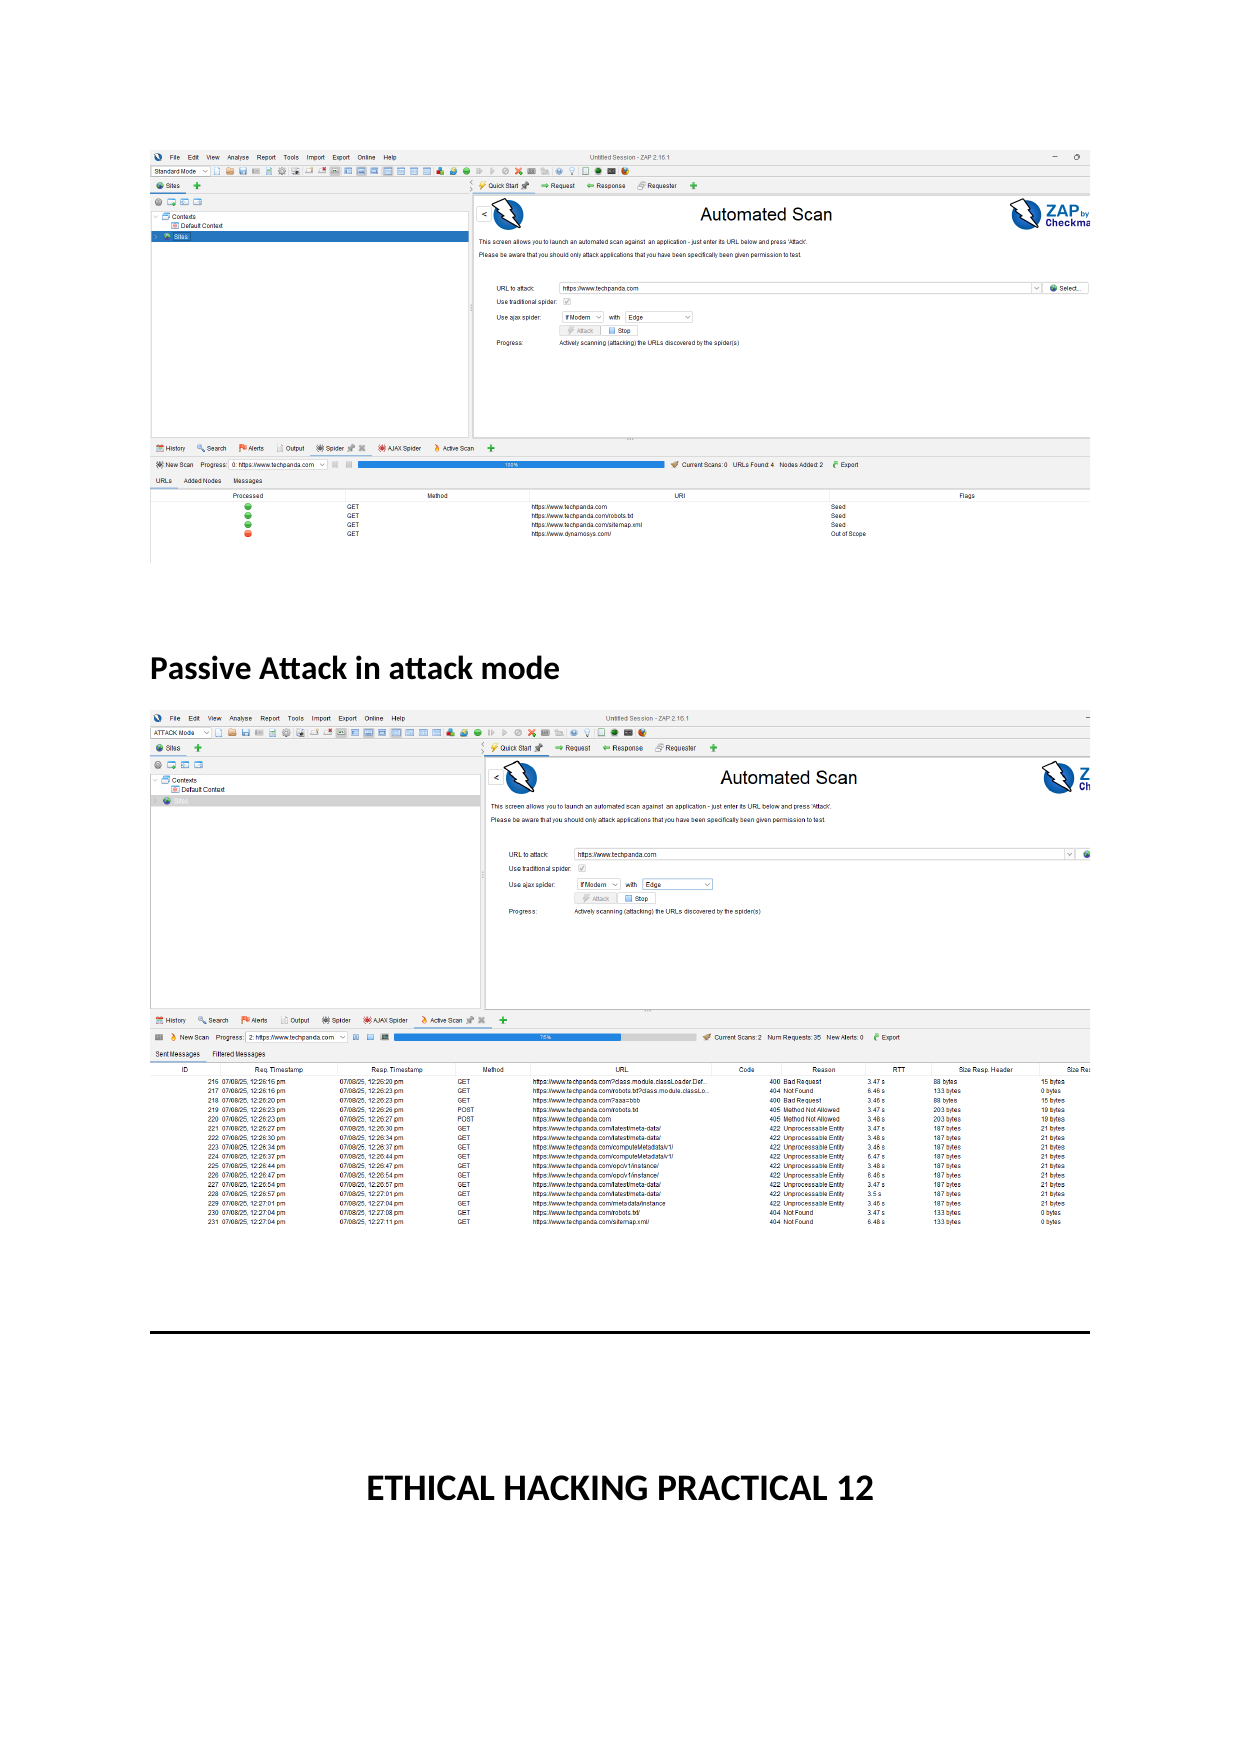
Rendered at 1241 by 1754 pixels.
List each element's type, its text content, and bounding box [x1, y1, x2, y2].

text ETHICAL HACKING PRACTICAL 12 [150, 1464, 1090, 1510]
text Passive Attack in attack mode [150, 647, 1090, 688]
picture [150, 710, 1091, 1226]
picture [150, 150, 1091, 563]
